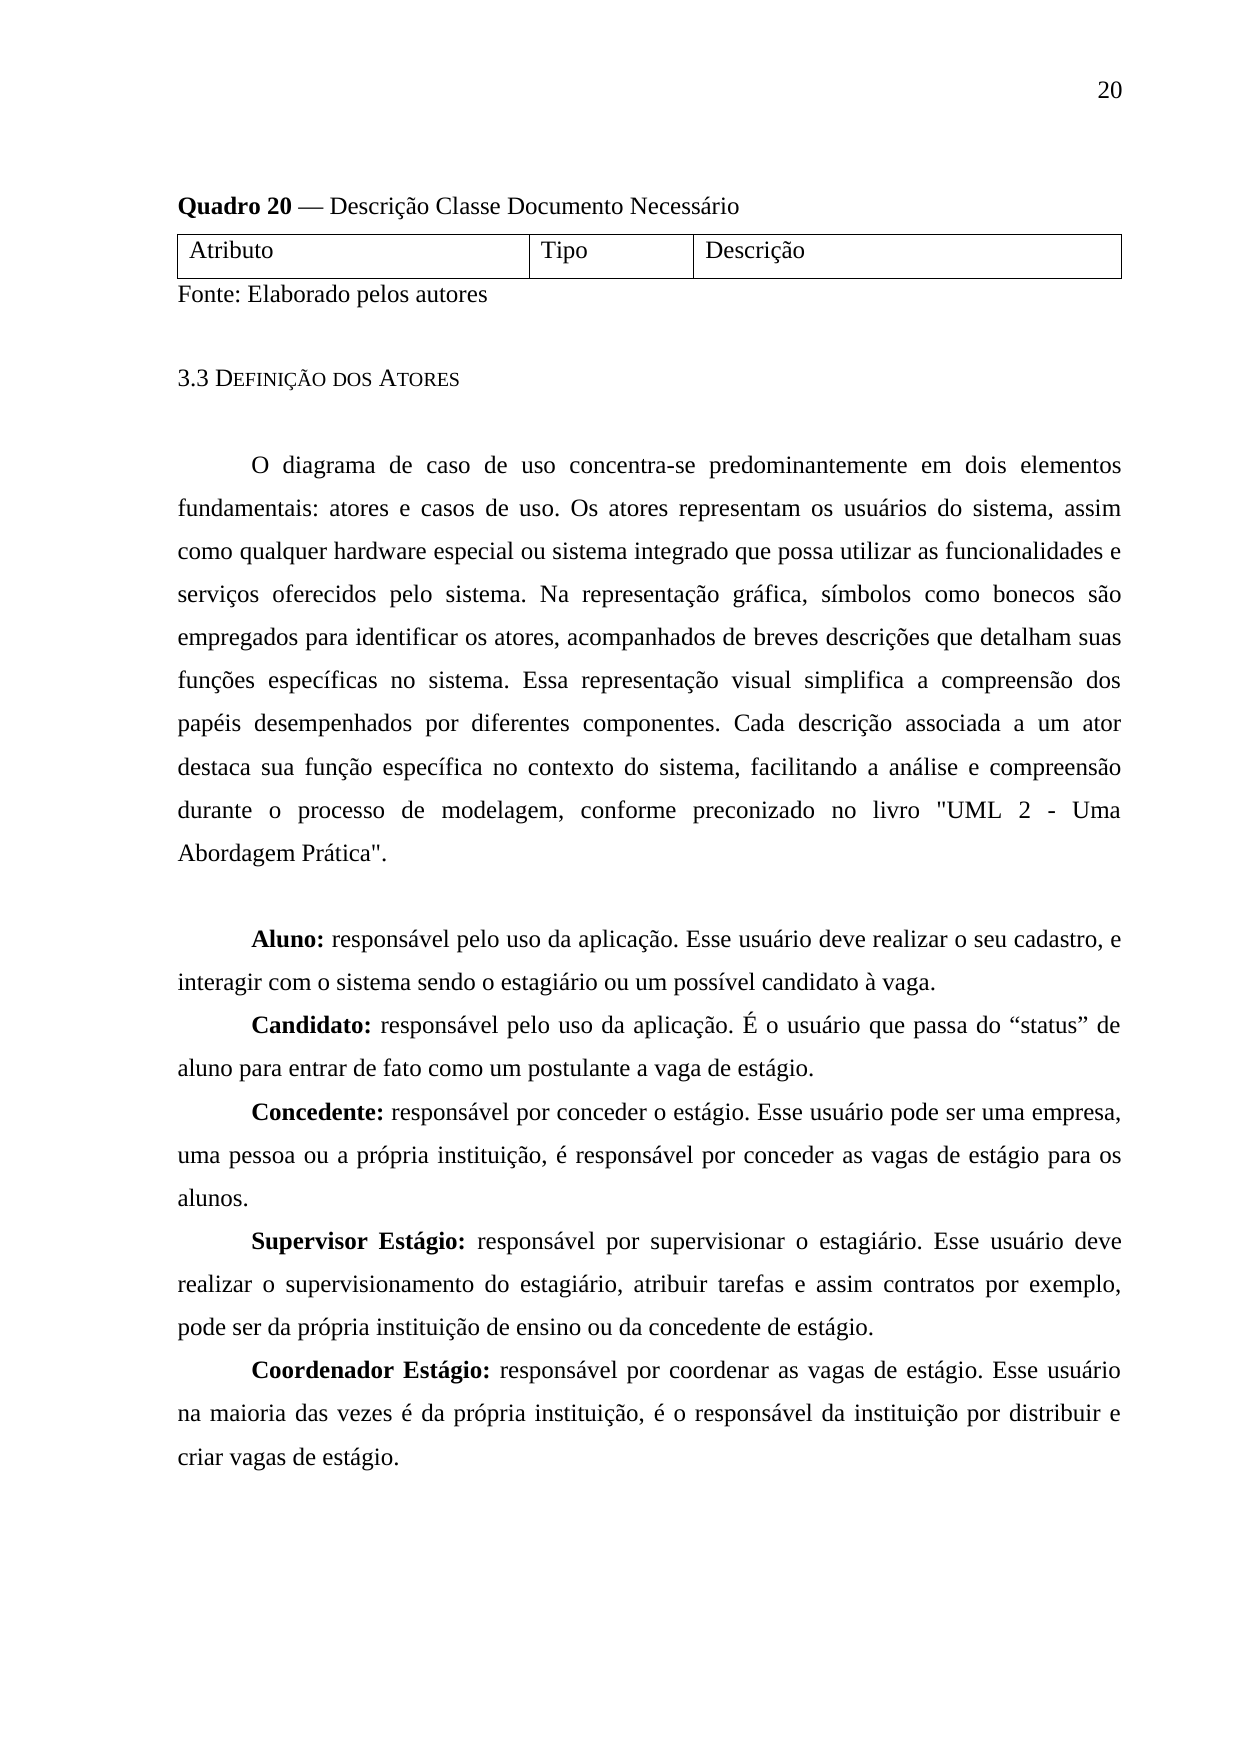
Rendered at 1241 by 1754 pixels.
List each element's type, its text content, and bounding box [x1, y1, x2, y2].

table_header Descrição [694, 235, 1121, 278]
table_header Atributo [178, 235, 529, 278]
text Supervisor Estágio: responsável por supervisionar o estagiário. Esse usuário deve realizar o supervisionamento do estagiário, atribuir tarefas e assim contratos por exemplo, pode ser da própria instituição de ensino ou da concedente de estágio. [177, 1226, 1122, 1341]
text O diagrama de caso de uso concentra-se predominantemente em dois elementos fundamentais: atores e casos de uso. Os atores representam os usuários do sistema, assim como qualquer hardware especial ou sistema integrado que possa utilizar as funcionalidades e serviços oferecidos pelo sistema. Na representação gráfica, símbolos como bonecos são empregados para identificar os atores, acompanhados de breves descrições que detalham suas funções específicas no sistema. Essa representação visual simplifica a compreensão dos papéis desempenhados por diferentes componentes. Cada descrição associada a um ator destaca sua função específica no contexto do sistema, facilitando a análise e compreensão durante o processo de modelagem, conforme preconizado no livro "UML 2 - Uma Abordagem Prática". [177, 450, 1122, 867]
text Concedente: responsável por conceder o estágio. Esse usuário pode ser uma empresa, uma pessoa ou a própria instituição, é responsável por conceder as vagas de estágio para os alunos. [177, 1097, 1122, 1212]
text Candidato: responsável pelo uso da aplicação. É o usuário que passa do “status” de aluno para entrar de fato como um postulante a vaga de estágio. [177, 1010, 1122, 1082]
text Aluno: responsável pelo uso da aplicação. Esse usuário deve realizar o seu cadastro, e interagir com o sistema sendo o estagiário ou um possível candidato à vaga. [177, 924, 1122, 996]
table_header Tipo [530, 235, 693, 278]
text Coordenador Estágio: responsável por coordenar as vagas de estágio. Esse usuário na maioria das vezes é da própria instituição, é o responsável da instituição por distribuir e criar vagas de estágio. [177, 1355, 1122, 1470]
text Quadro 20 — Descrição Classe Documento Necessário [177, 191, 1122, 219]
subtitle 3.3 Definição dos Atores [177, 363, 1122, 392]
text Fonte: Elaborado pelos autores [177, 279, 1122, 308]
